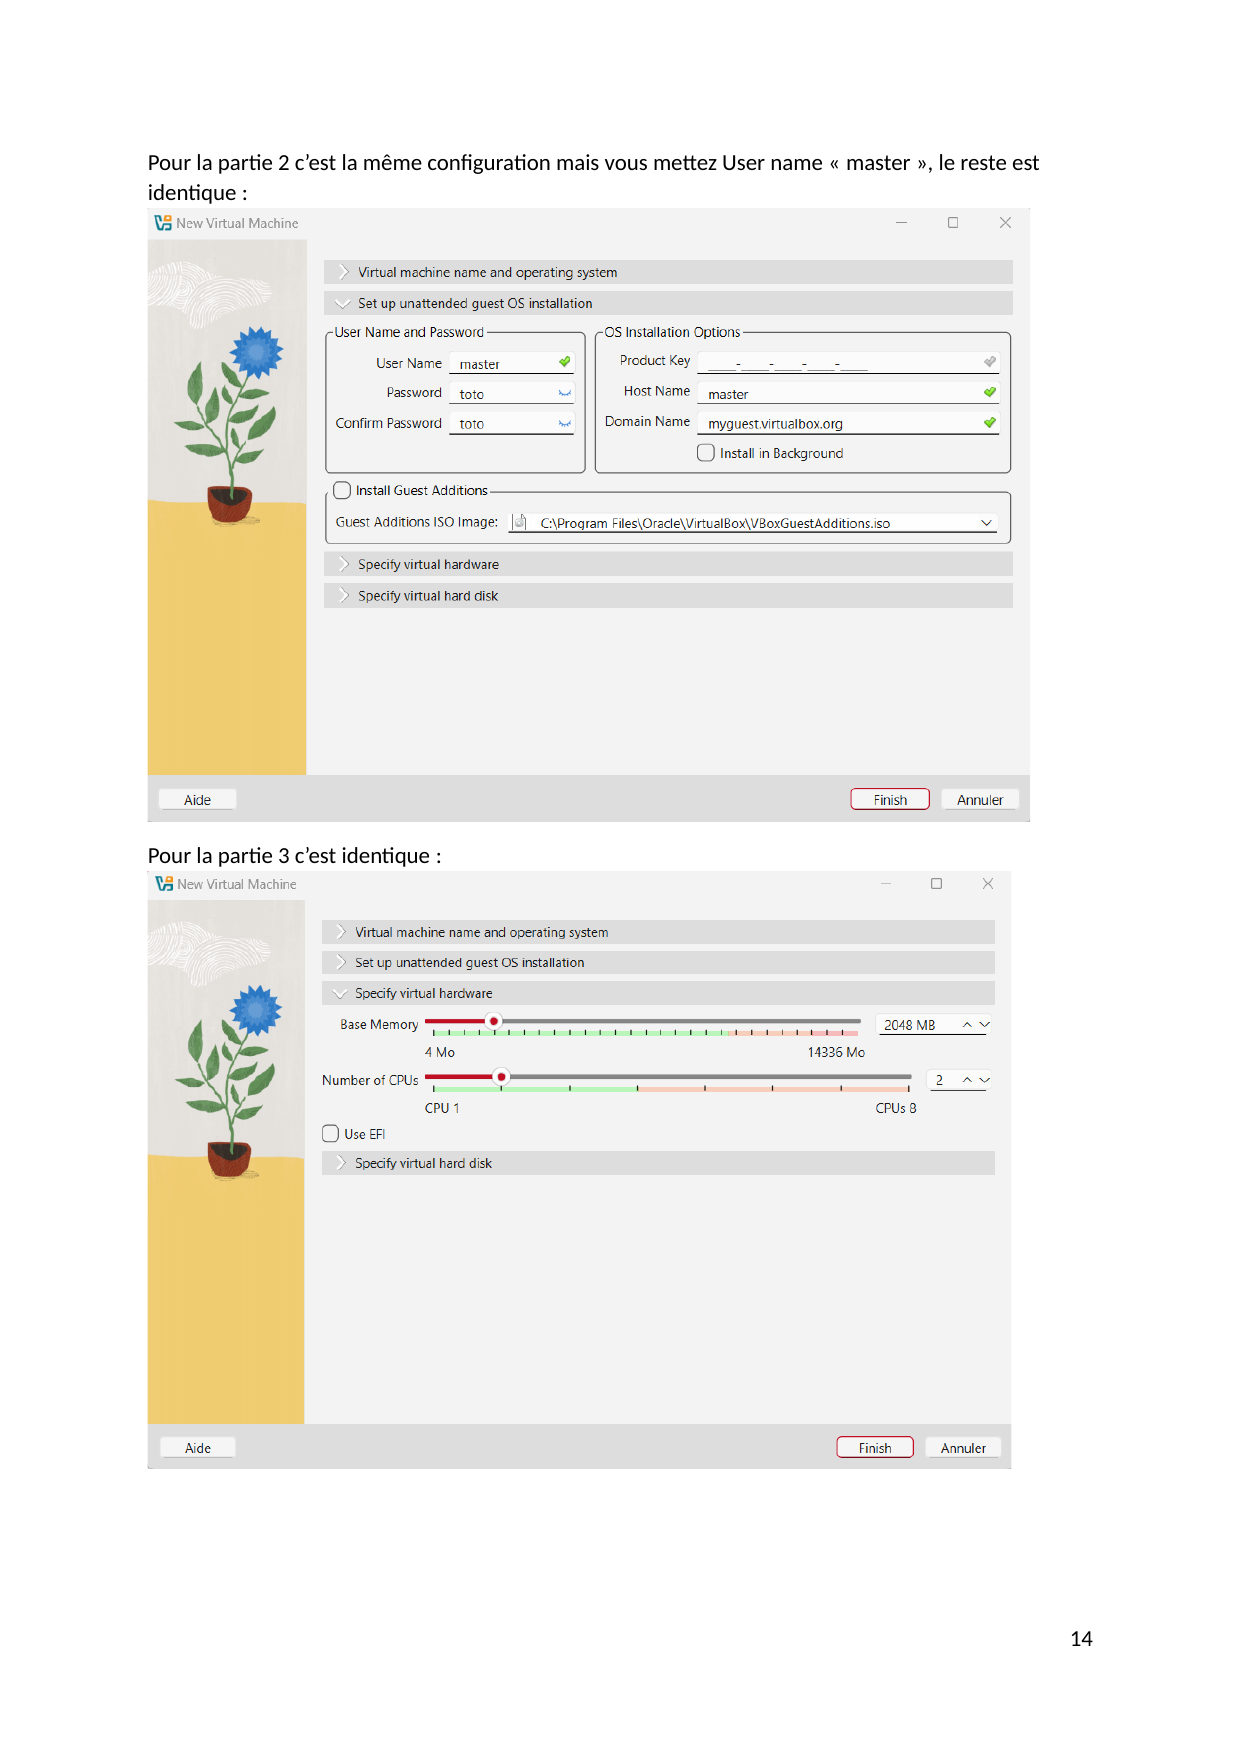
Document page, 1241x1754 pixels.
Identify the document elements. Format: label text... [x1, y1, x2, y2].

picture [147, 208, 1030, 822]
picture [147, 871, 1012, 1469]
